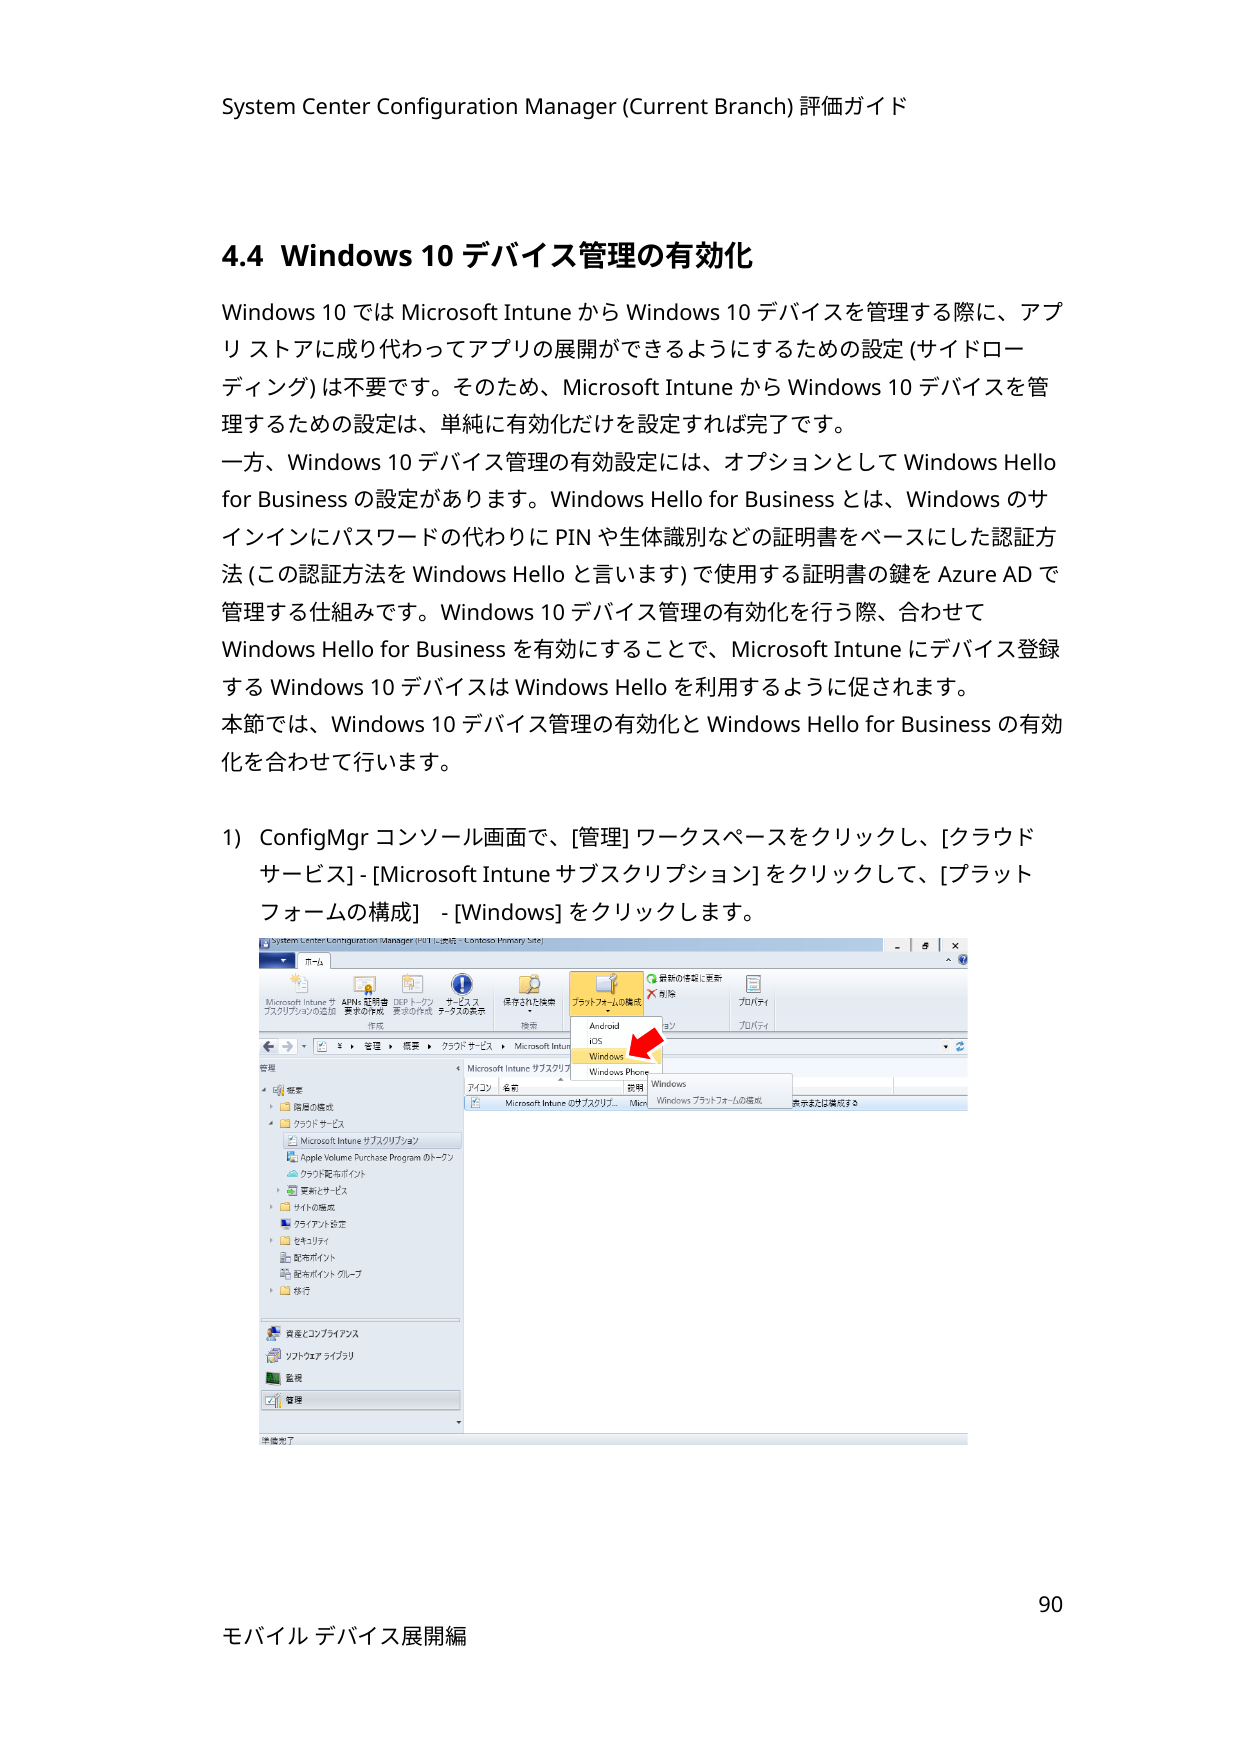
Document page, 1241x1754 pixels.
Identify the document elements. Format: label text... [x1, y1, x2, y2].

subtitle Windows 10 デバイス管理の有効化 [222, 217, 1063, 292]
text 本節では、Windows 10 デバイス管理の有効化と Windows Hello for Business の有効化を合わせて行います。 [222, 704, 1063, 779]
text Windows 10 では Microsoft Intune から Windows 10 デバイスを管理する際に、アプリ ストアに成り代わってアプリの展開ができるようにするための設定 (サイドローディング) は不要です。そのため、Microsoft Intune から Windows 10 デバイスを管理するための設定は、単純に有効化だけを設定すれば完了です。 [222, 292, 1063, 442]
text 一方、Windows 10 デバイス管理の有効設定には、オプションとして Windows Hello for Business の設定があります。Windows Hello for Business とは、Windows のサインインにパスワードの代わりに PIN や生体識別などの証明書をベースにした認証方法 (この認証方法をWindows Hello と言います) で使用する証明書の鍵を Azure AD で管理する仕組みです。Windows 10 デバイス管理の有効化を行う際、合わせて Windows Hello for Business を有効にすることで、Microsoft Intune にデバイス登録する Windows 10 デバイスは Windows Hello を利用するように促されます。 [222, 442, 1063, 704]
picture [259, 938, 968, 1445]
list ConfigMgr コンソール画面で、[管理] ワークスペースをクリックし、[クラウド サービス] - [Microsoft Intuneサブスクリプション] をクリックして、[プラットフォームの構成] - [Windows] をクリックします。 [222, 817, 1063, 929]
